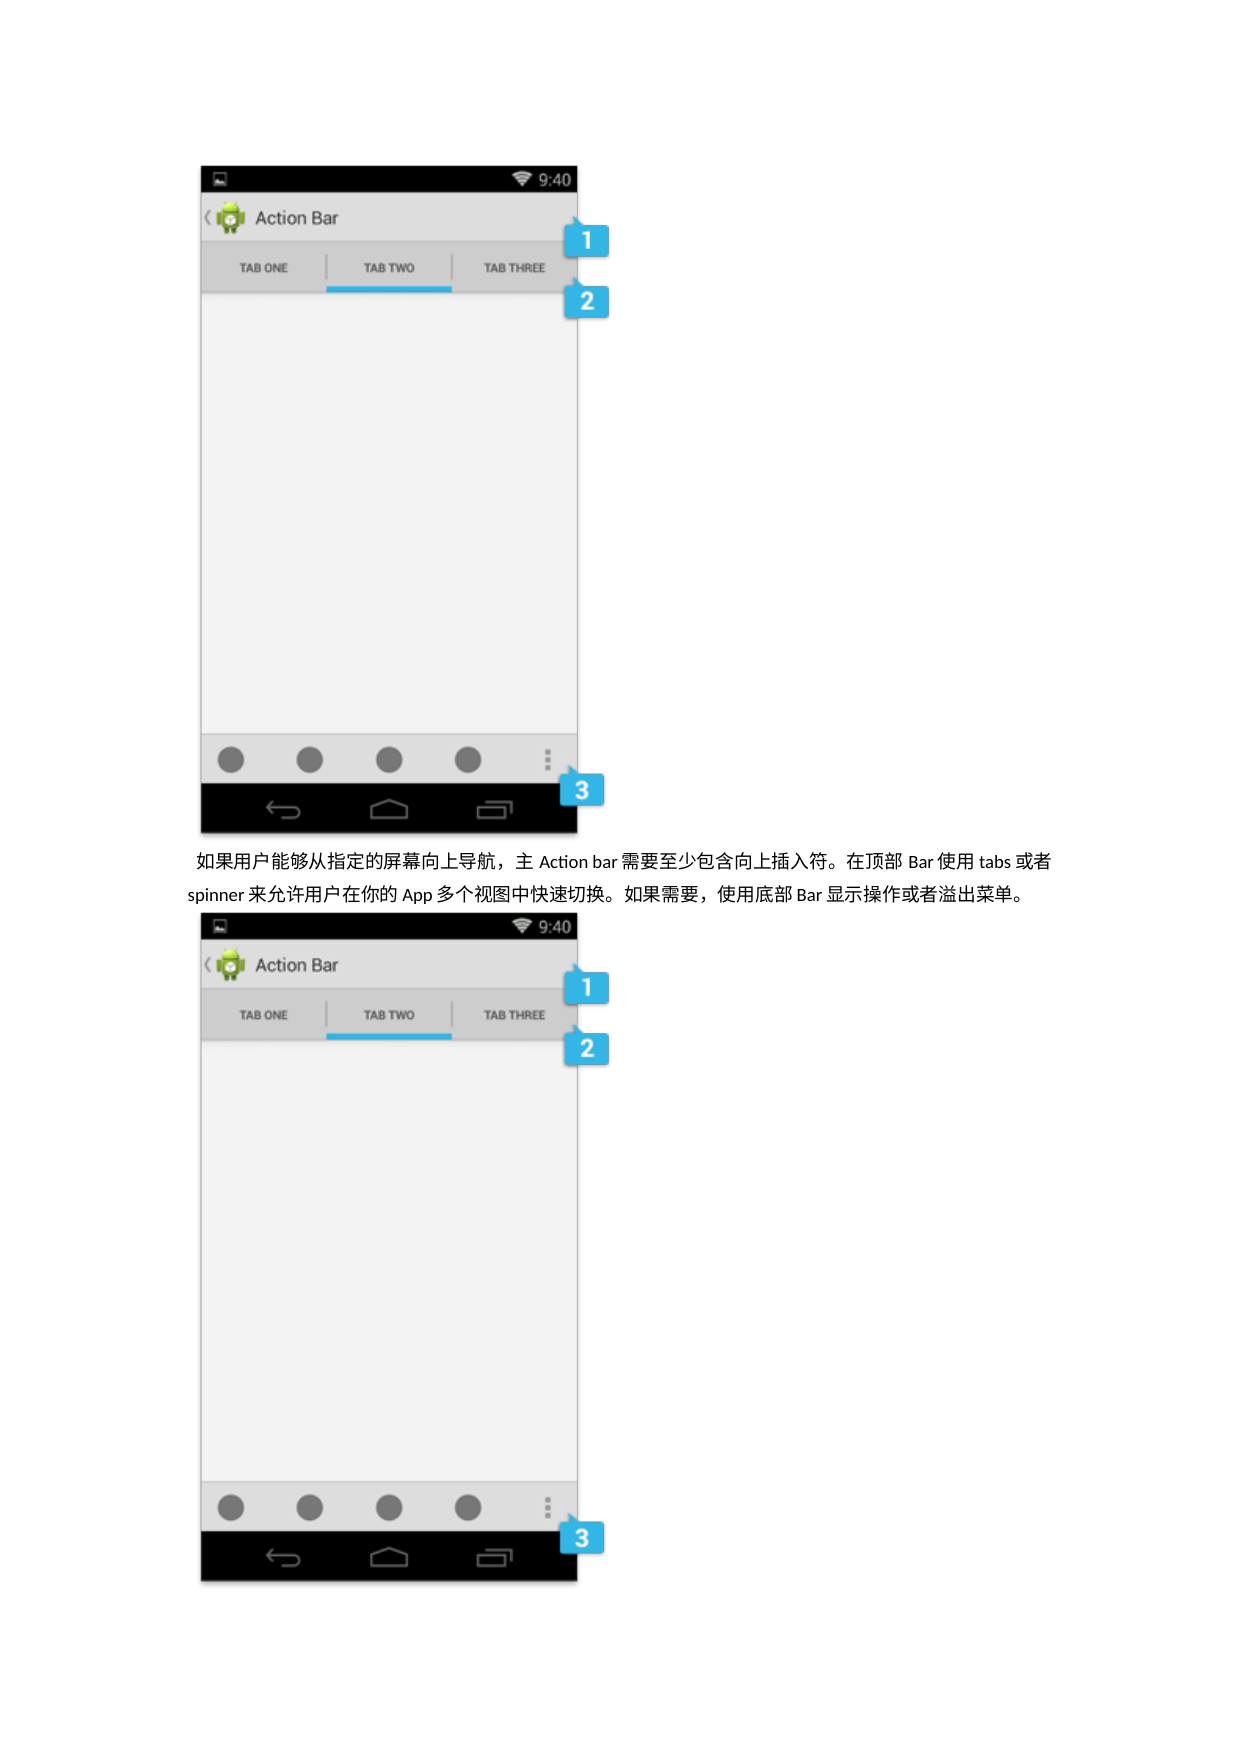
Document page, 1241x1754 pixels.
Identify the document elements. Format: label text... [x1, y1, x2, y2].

text 如果用户能够从指定的屏幕向上导航，主Action bar需要至少包含向上插入符。在顶部Bar使用tabs或者spinner来允许用户在你的App多个视图中快速切换。如果需要，使用底部Bar显示操作或者溢出菜单。 [187, 844, 1053, 909]
picture [196, 163, 612, 843]
picture [196, 910, 612, 1591]
